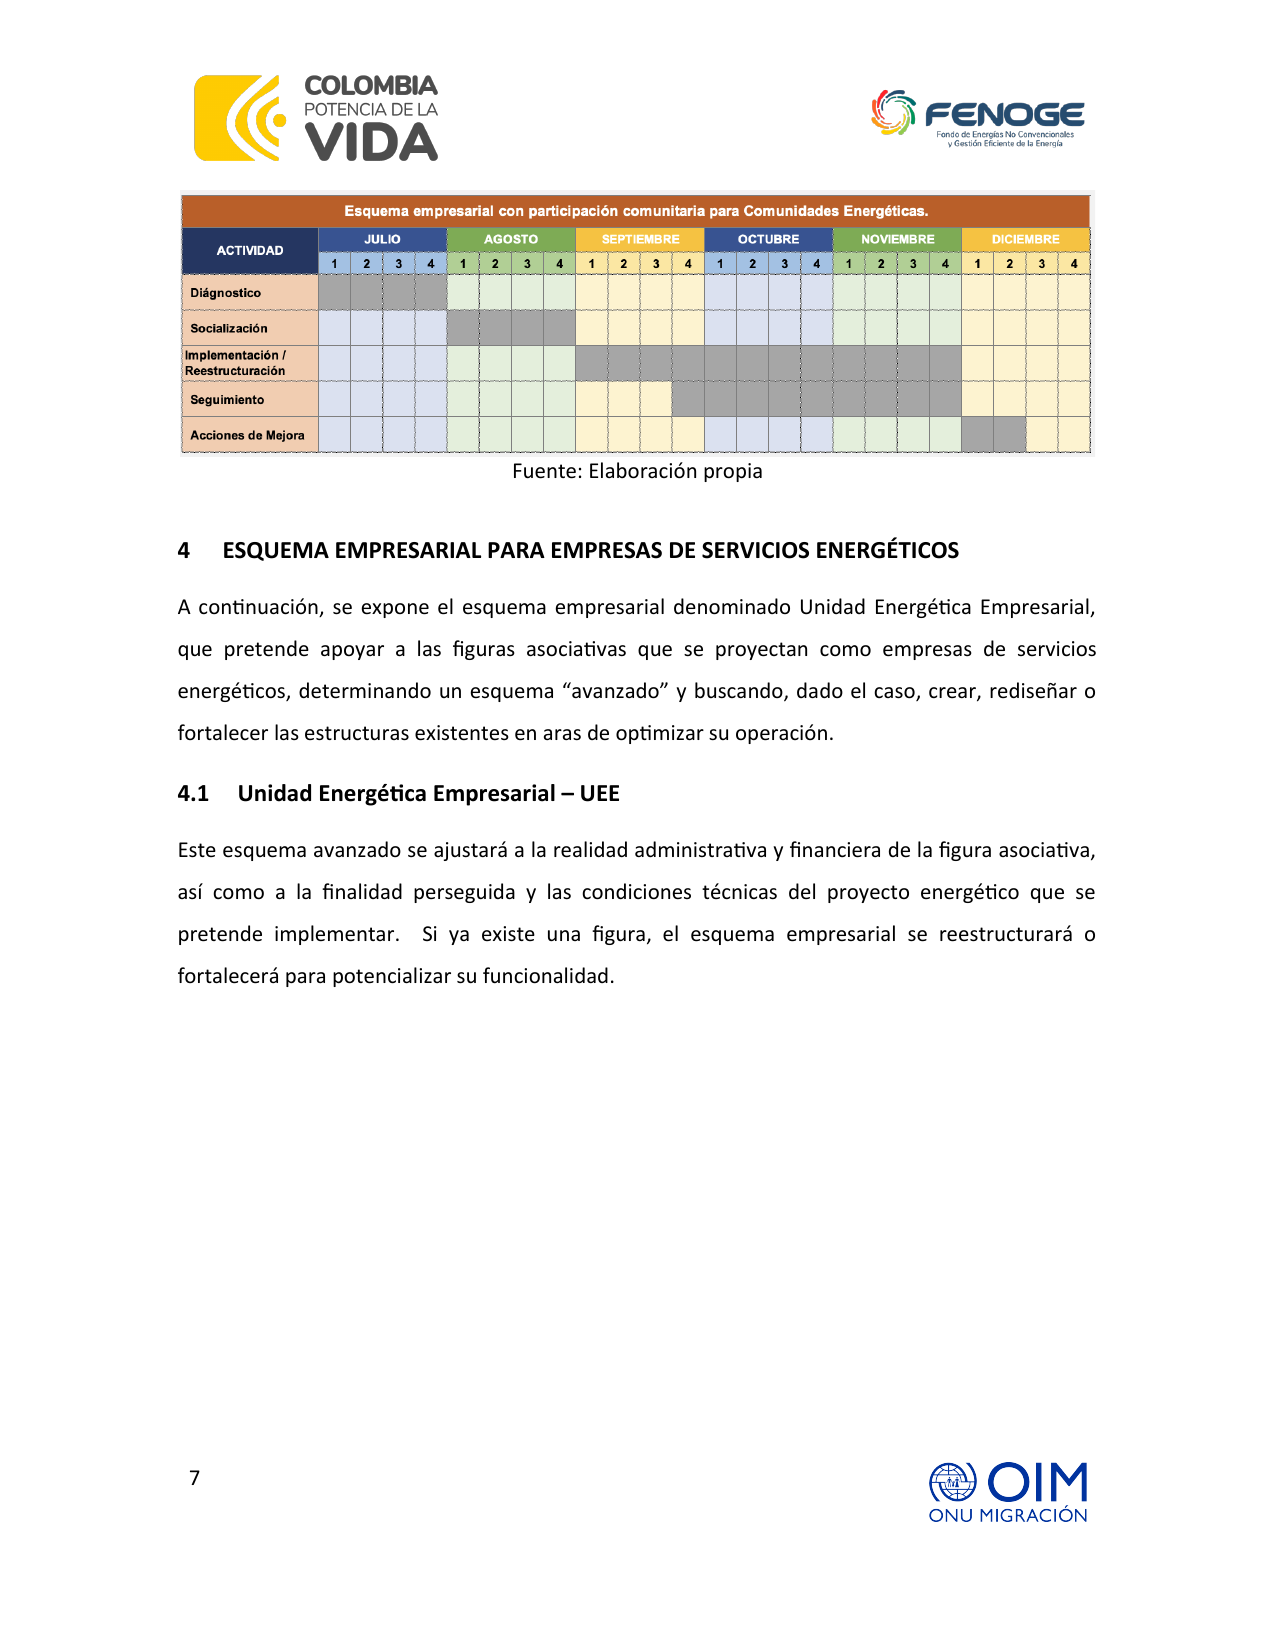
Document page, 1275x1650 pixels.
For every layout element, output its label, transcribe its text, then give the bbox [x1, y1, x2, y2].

text Este esquema avanzado se ajustará a la realidad administrativa y financiera de la figura asociativa, así como a la finalidad perseguida y las condiciones técnicas del proyecto energético que se pretende implementar. Si ya existe una figura, el esquema empresarial se reestructurará o fortalecerá para potencializar su funcionalidad. [177, 835, 1098, 989]
picture [188, 73, 444, 163]
subtitle ESQUEMA EMPRESARIAL PARA EMPRESAS DE SERVICIOS ENERGÉTICOS [177, 534, 1098, 565]
picture [870, 88, 1087, 148]
subtitle Unidad Energética Empresarial – UEE [177, 777, 1098, 807]
text Fuente: Elaboración propia [177, 456, 1098, 484]
text A continuación, se expone el esquema empresarial denominado Unidad Energética Empresarial, que pretende apoyar a las figuras asociativas que se proyectan como empresas de servicios energéticos, determinando un esquema “avanzado” y buscando, dado el caso, crear, rediseñar o fortalecer las estructuras existentes en aras de optimizar su operación. [177, 592, 1098, 746]
picture [929, 1462, 1087, 1522]
picture [180, 190, 1096, 457]
